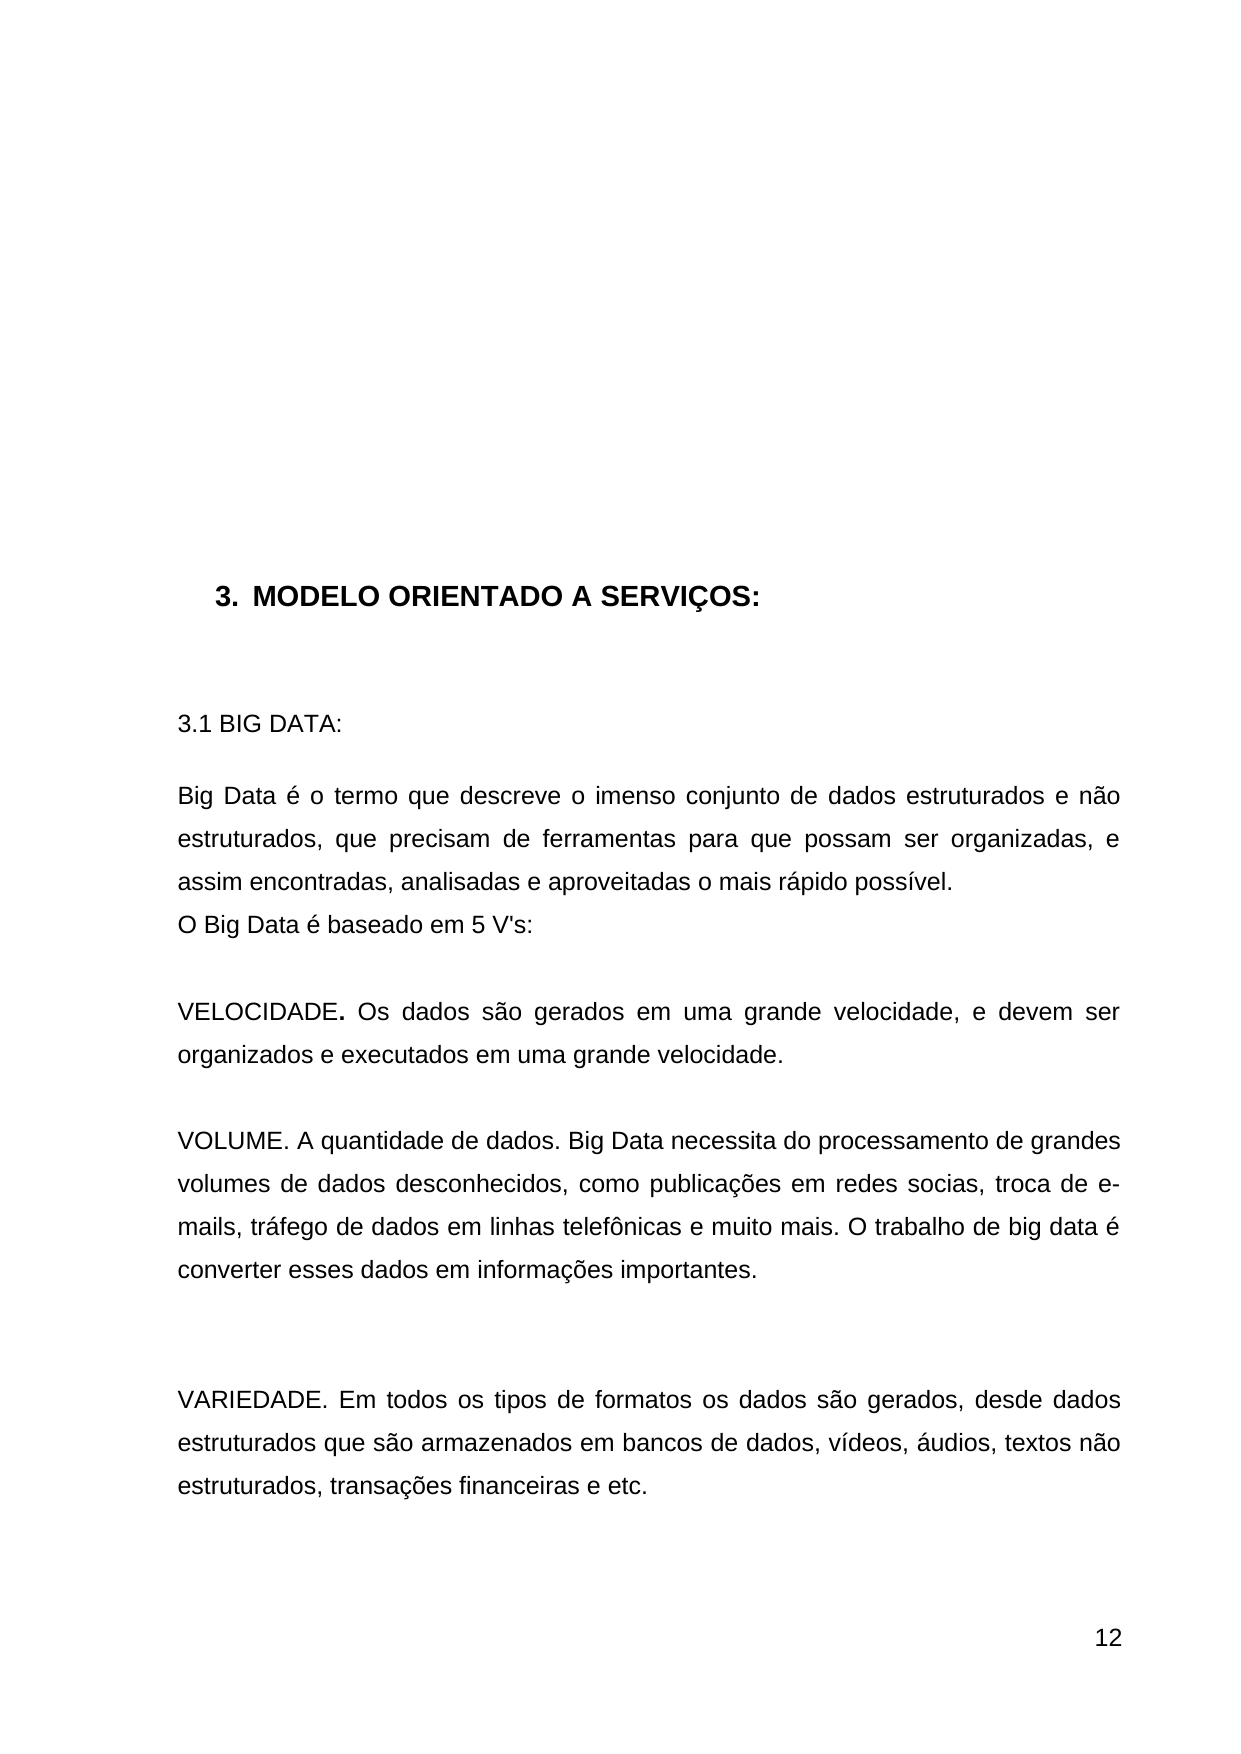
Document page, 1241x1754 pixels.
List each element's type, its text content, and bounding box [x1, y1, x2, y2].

text VOLUME. A quantidade de dados. Big Data necessita do processamento de grandes volumes de dados desconhecidos, como publicações em redes socias, troca de e-mails, tráfego de dados em linhas telefônicas e muito mais. O trabalho de big data é converter esses dados em informações importantes. [177, 1126, 1122, 1284]
text VARIEDADE. Em todos os tipos de formatos os dados são gerados, desde dados estruturados que são armazenados em bancos de dados, vídeos, áudios, textos não estruturados, transações financeiras e etc. [177, 1385, 1122, 1500]
text VELOCIDADE. Os dados são gerados em uma grande velocidade, e devem ser organizados e executados em uma grande velocidade. [177, 997, 1122, 1069]
text O Big Data é baseado em 5 V's: [177, 911, 1122, 939]
subtitle MODELO ORIENTADO A SERVIÇOS: [215, 579, 1122, 613]
text Big Data é o termo que descreve o imenso conjunto de dados estruturados e não estruturados, que precisam de ferramentas para que possam ser organizadas, e assim encontradas, analisadas e aproveitadas o mais rápido possível. [177, 781, 1122, 896]
subtitle 3.1 BIG DATA: [177, 709, 1122, 738]
